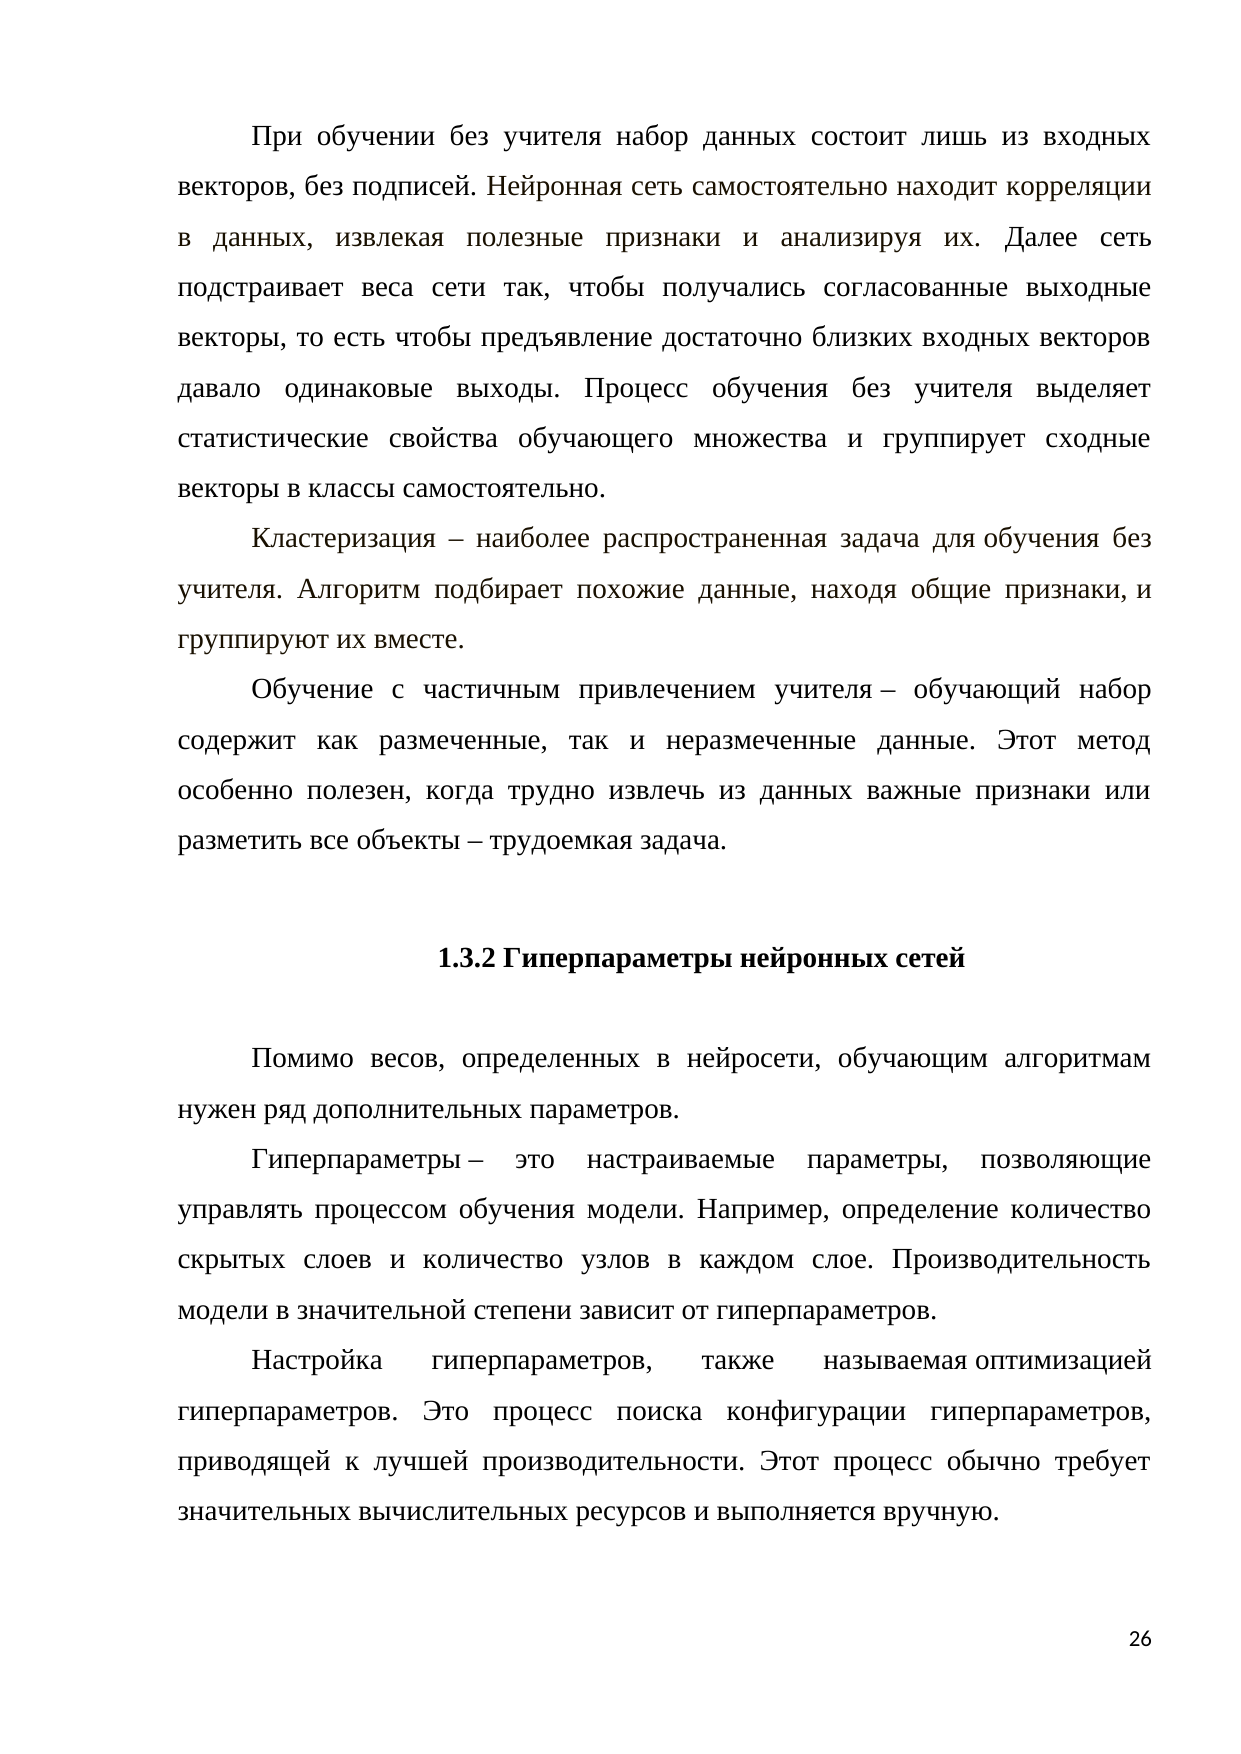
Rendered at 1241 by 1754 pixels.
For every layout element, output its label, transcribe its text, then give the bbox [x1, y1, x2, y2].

text Кластеризация – наиболее распространенная задача для обучения без учителя. Алгоритм подбирает похожие данные, находя общие признаки, и группируют их вместе. [177, 604, 1152, 655]
text Кластеризация – наиболее распространенная задача для обучения без учителя. Алгоритм подбирает похожие данные, находя общие признаки, и группируют их вместе. [177, 521, 1152, 571]
text Настройка гиперпараметров, также называемая оптимизацией гиперпараметров. Это процесс поиска конфигурации гиперпараметров, приводящей к лучшей производительности. Этот процесс обычно требует значительных вычислительных ресурсов и выполняется вручную. [177, 1342, 1152, 1527]
text Обучение с частичным привлечением учителя – обучающий набор содержит как размеченные, так и неразмеченные данные. Этот метод особенно полезен, когда трудно извлечь из данных важные признаки или разметить все объекты – трудоемкая задача. [177, 672, 1152, 856]
text Помимо весов, определенных в нейросети, обучающим алгоритмам нужен ряд дополнительных параметров. [177, 1040, 1152, 1124]
subtitle 1.3.2 Гиперпараметры нейронных сетей [177, 940, 1152, 973]
text При обучении без учителя набор данных состоит лишь из входных векторов, без подписей. Нейронная сеть самостоятельно находит корреляции в данных, извлекая полезные признаки и анализируя их. Далее сеть подстраивает веса сети так, чтобы получались согласованные выходные векторы, то есть чтобы предъявление достаточно близких входных векторов давало одинаковые выходы. Процесс обучения без учителя выделяет статистические свойства обучающего множества и группирует сходные векторы в классы самостоятельно. [177, 118, 1152, 504]
text Гиперпараметры – это настраиваемые параметры, позволяющие управлять процессом обучения модели. Например, определение количество скрытых слоев и количество узлов в каждом слое. Производительность модели в значительной степени зависит от гиперпараметров. [177, 1141, 1152, 1326]
